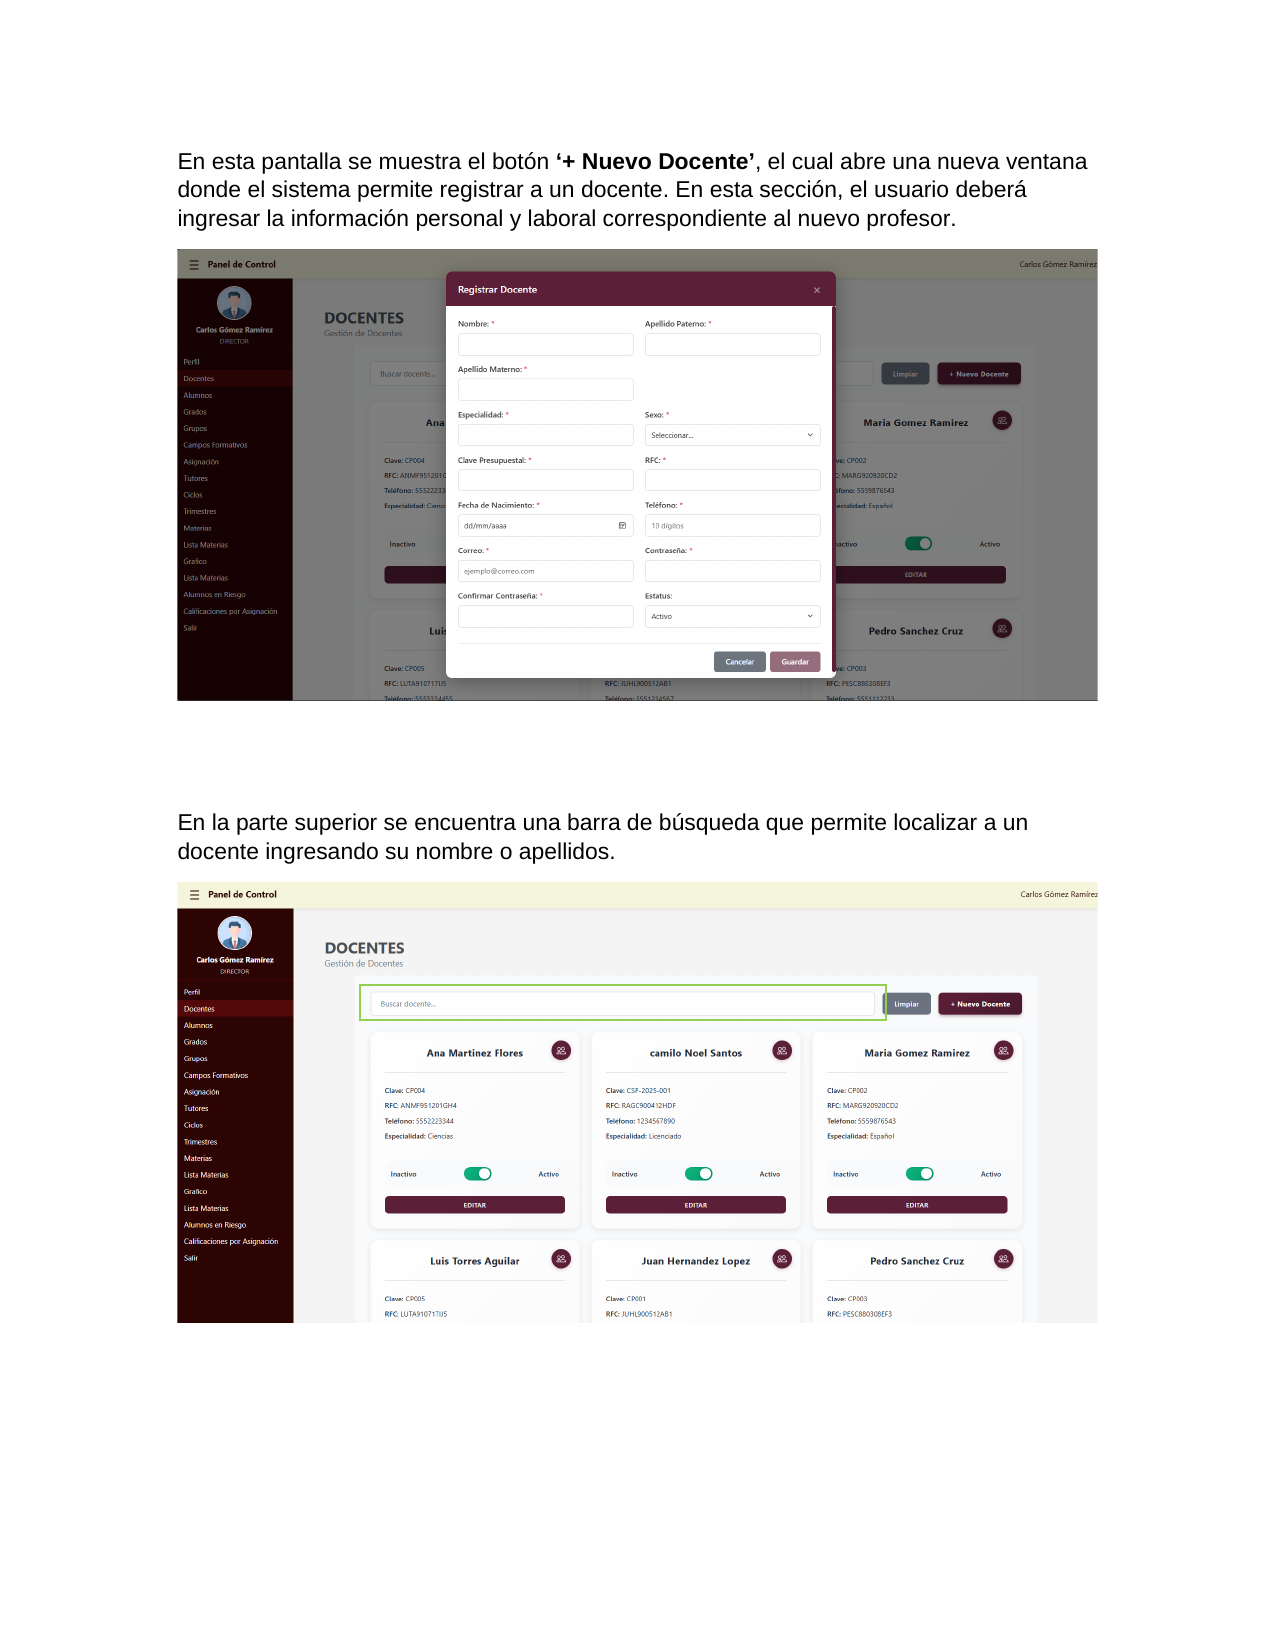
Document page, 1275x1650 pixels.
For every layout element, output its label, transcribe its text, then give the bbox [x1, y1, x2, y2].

text En la parte superior se encuentra una barra de búsqueda que permite localizar a un docente ingresando su nombre o apellidos. [177, 809, 1098, 864]
picture [177, 249, 1098, 701]
text En esta pantalla se muestra el botón ‘+ Nuevo Docente’, el cual abre una nueva ventana donde el sistema permite registrar a un docente. En esta sección, el usuario deberá ingresar la información personal y laboral correspondiente al nuevo profesor. [177, 148, 1098, 231]
picture [177, 882, 1098, 1323]
